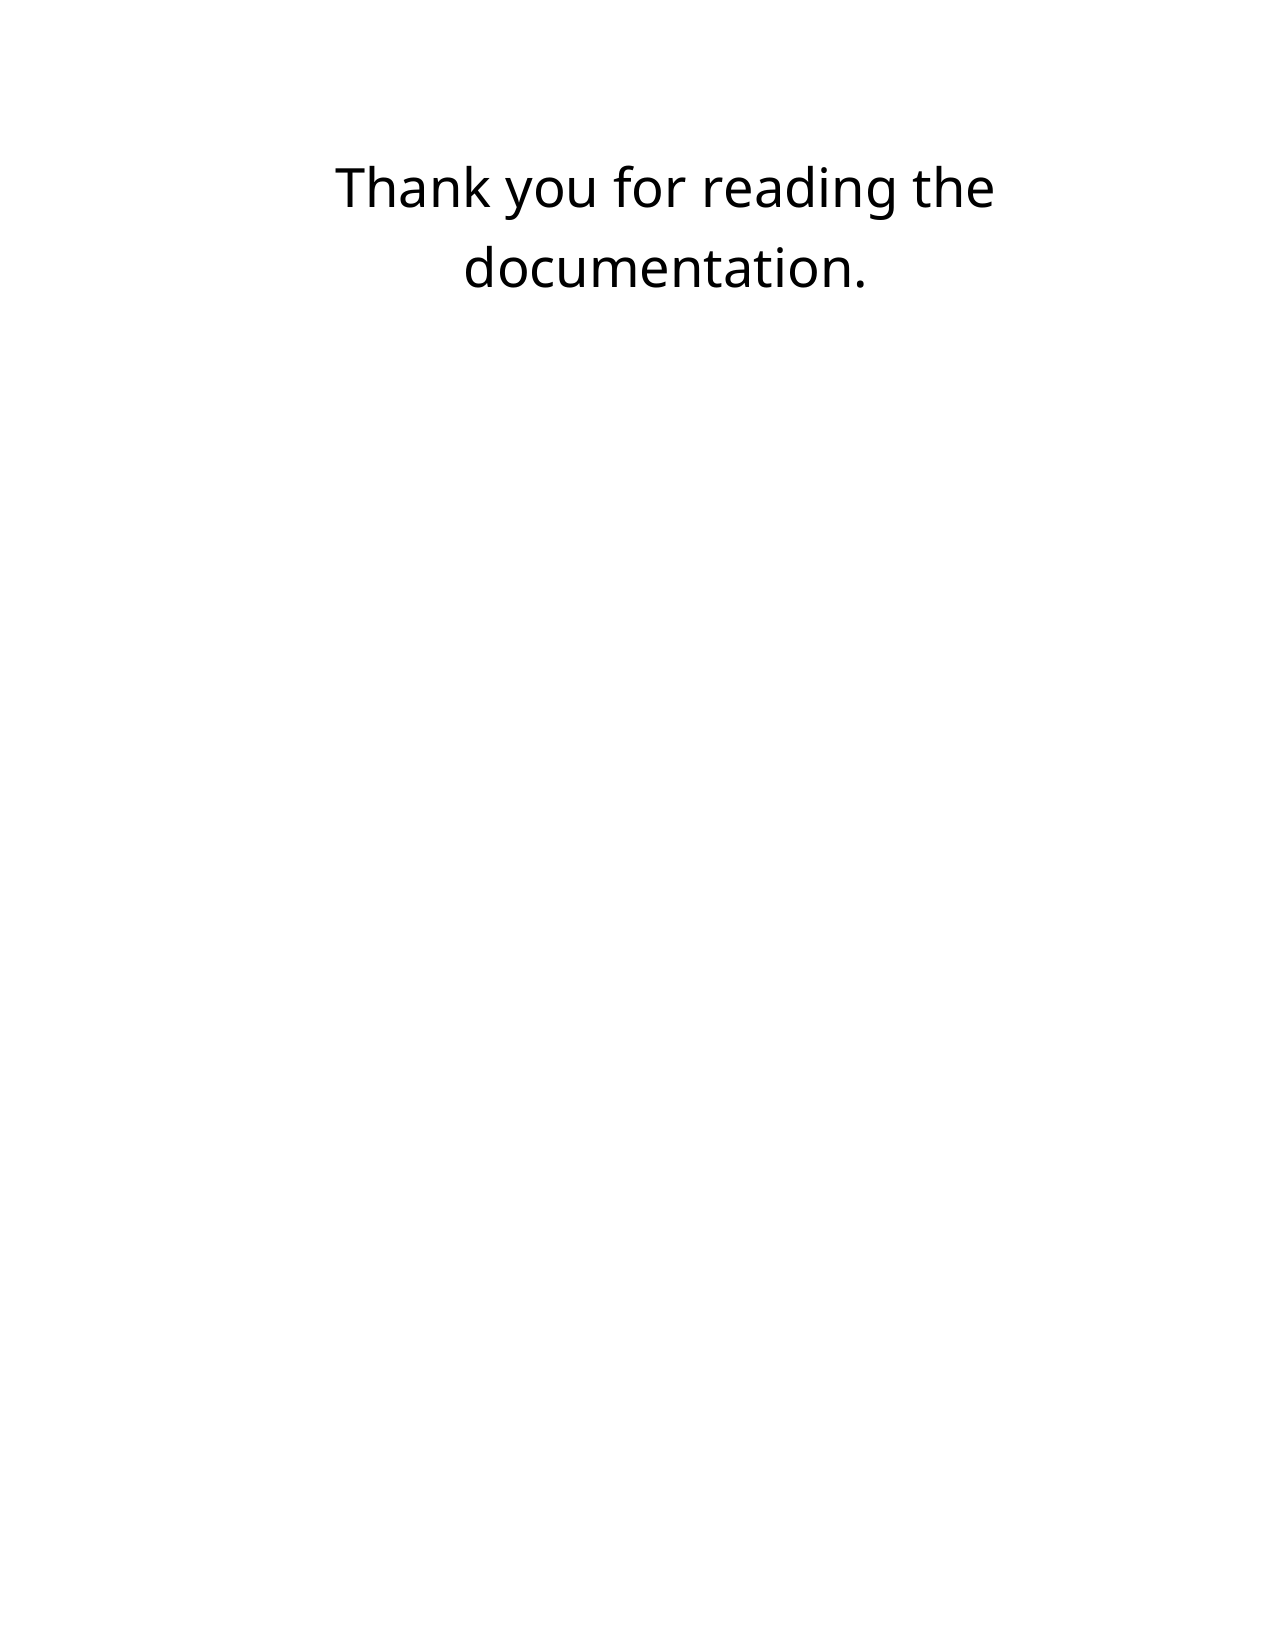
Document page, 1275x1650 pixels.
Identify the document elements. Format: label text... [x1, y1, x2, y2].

list Thank you for reading the documentation. [206, 150, 1125, 303]
